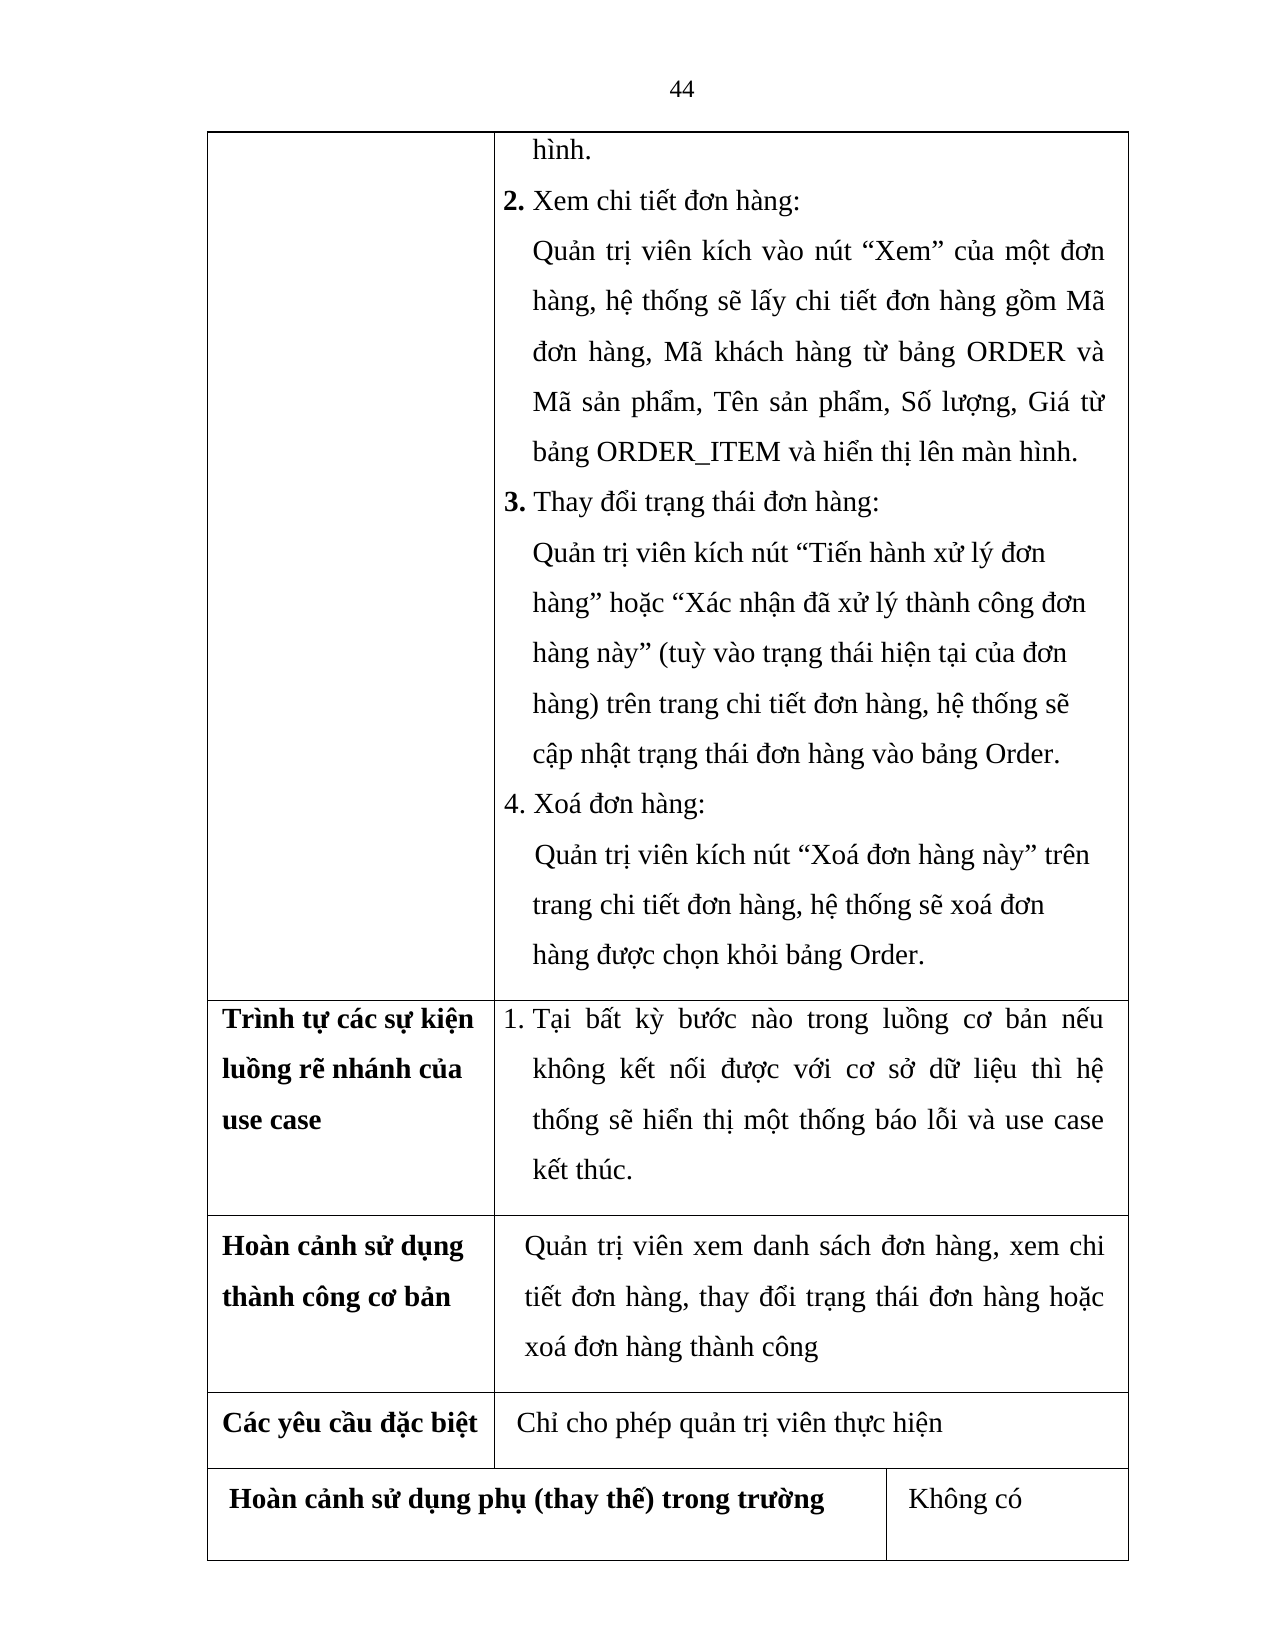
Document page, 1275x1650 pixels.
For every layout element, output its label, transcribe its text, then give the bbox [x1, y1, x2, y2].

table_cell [495, 133, 1128, 1000]
table_cell Các yêu cầu đặc biệt [208, 1393, 494, 1468]
table_cell Trình tự các sự kiện luồng rẽ nhánh của use case [208, 1001, 494, 1215]
table_cell Không có [887, 1469, 1128, 1560]
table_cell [208, 133, 494, 1000]
table_cell Hoàn cảnh sử dụng thành công cơ bản [208, 1216, 494, 1392]
table_cell Chỉ cho phép quản trị viên thực hiện [495, 1393, 1128, 1468]
table_cell Quản trị viên xem danh sách đơn hàng, xem chi tiết đơn hàng, thay đổi trạng thái đơn hàng hoặc xoá đơn hàng thành công [495, 1216, 1128, 1392]
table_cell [208, 1469, 886, 1560]
table_cell Tại bất kỳ bước nào trong luồng cơ bản nếu không kết nối được với cơ sở dữ liệu thì hệ thống sẽ hiển thị một thống báo lỗi và use case kết thúc. [495, 1001, 1128, 1215]
